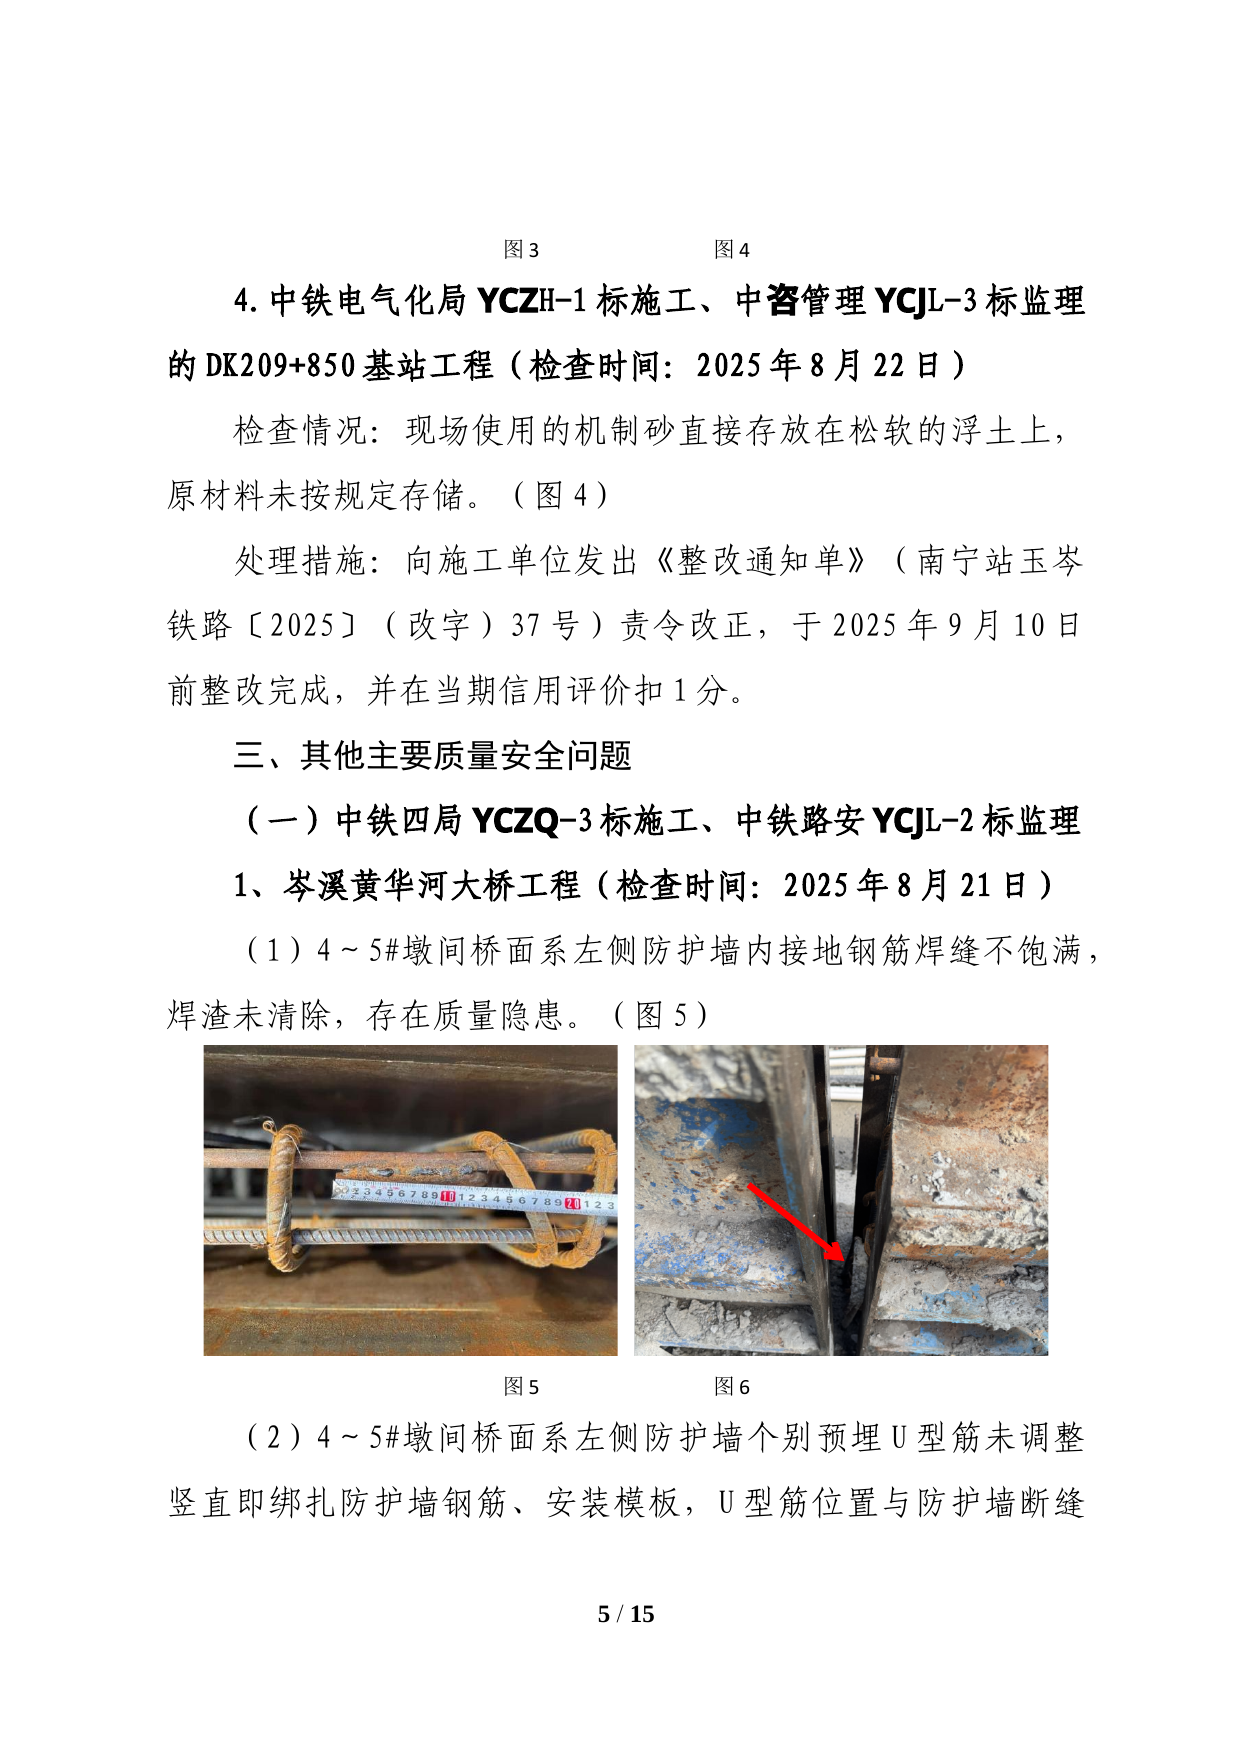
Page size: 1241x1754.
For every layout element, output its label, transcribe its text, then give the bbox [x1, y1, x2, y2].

text 处理措施：向施工单位发出《整改通知单》（南宁站玉岑铁路〔2025〕（改字）37号）责令改正，于2025年9月10日前整改完成，并在当期信用评价扣1分。 [165, 525, 1087, 720]
text 1、岑溪黄华河大桥工程（检查时间：2025年8月21日） [165, 850, 1087, 915]
text （一）中铁四局YCZQ-3标施工、中铁路安YCJL-2标监理 [165, 785, 1087, 850]
picture [203, 1045, 618, 1356]
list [165, 1403, 1087, 1533]
text 图3 图4 [165, 233, 1087, 265]
list 4～5#墩间桥面系左侧防护墙内接地钢筋焊缝不饱满，焊渣未清除，存在质量隐患。（图5） [165, 915, 1087, 1045]
text 4.中铁电气化局YCZH-1标施工、中咨管理YCJL-3标监理的DK209+850基站工程（检查时间：2025年8月22日） [165, 265, 1087, 395]
text 检查情况：现场使用的机制砂直接存放在松软的浮土上，原材料未按规定存储。（图4） [165, 395, 1087, 525]
text 图5 图6 [165, 1370, 1087, 1403]
list 其他主要质量安全问题 [165, 720, 1087, 785]
picture [634, 1045, 1049, 1356]
